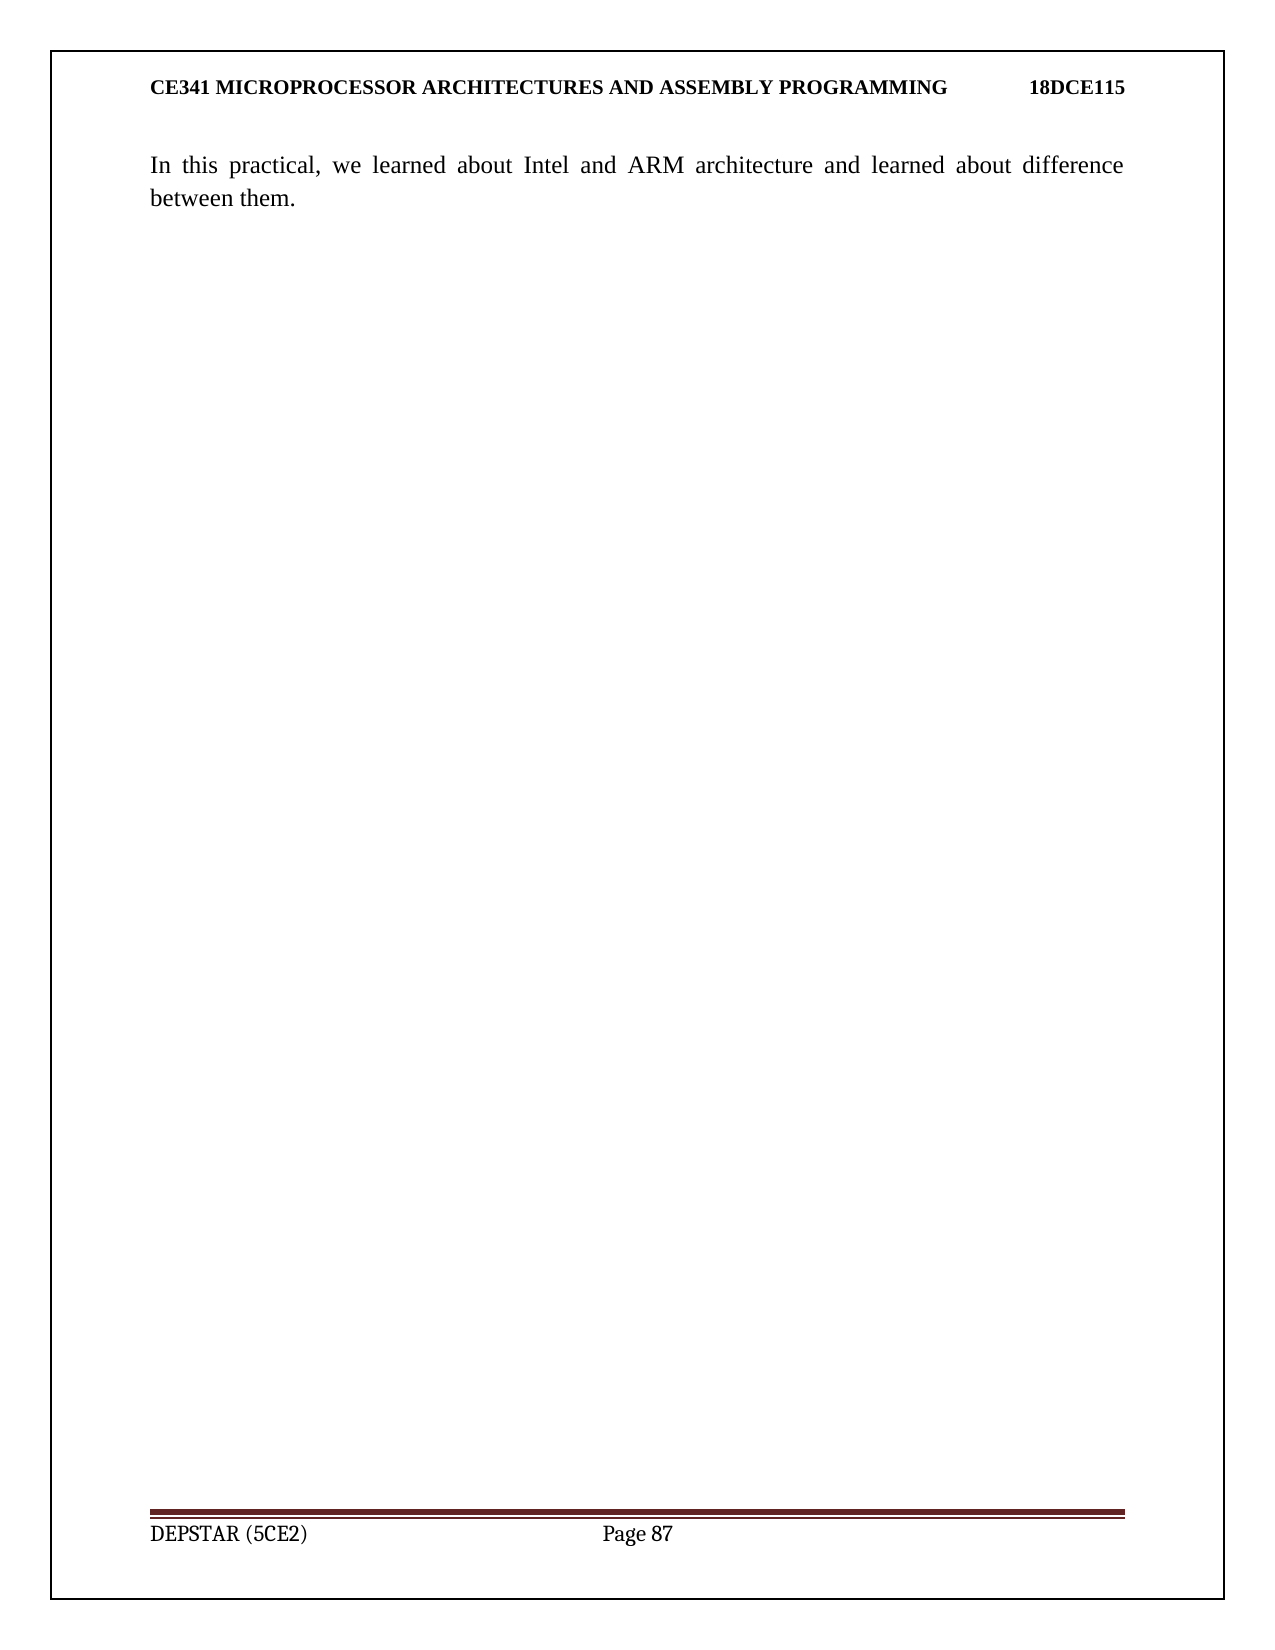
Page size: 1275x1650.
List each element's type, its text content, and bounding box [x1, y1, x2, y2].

text In this practical, we learned about Intel and ARM architecture and learned about difference between them. [150, 150, 1125, 212]
